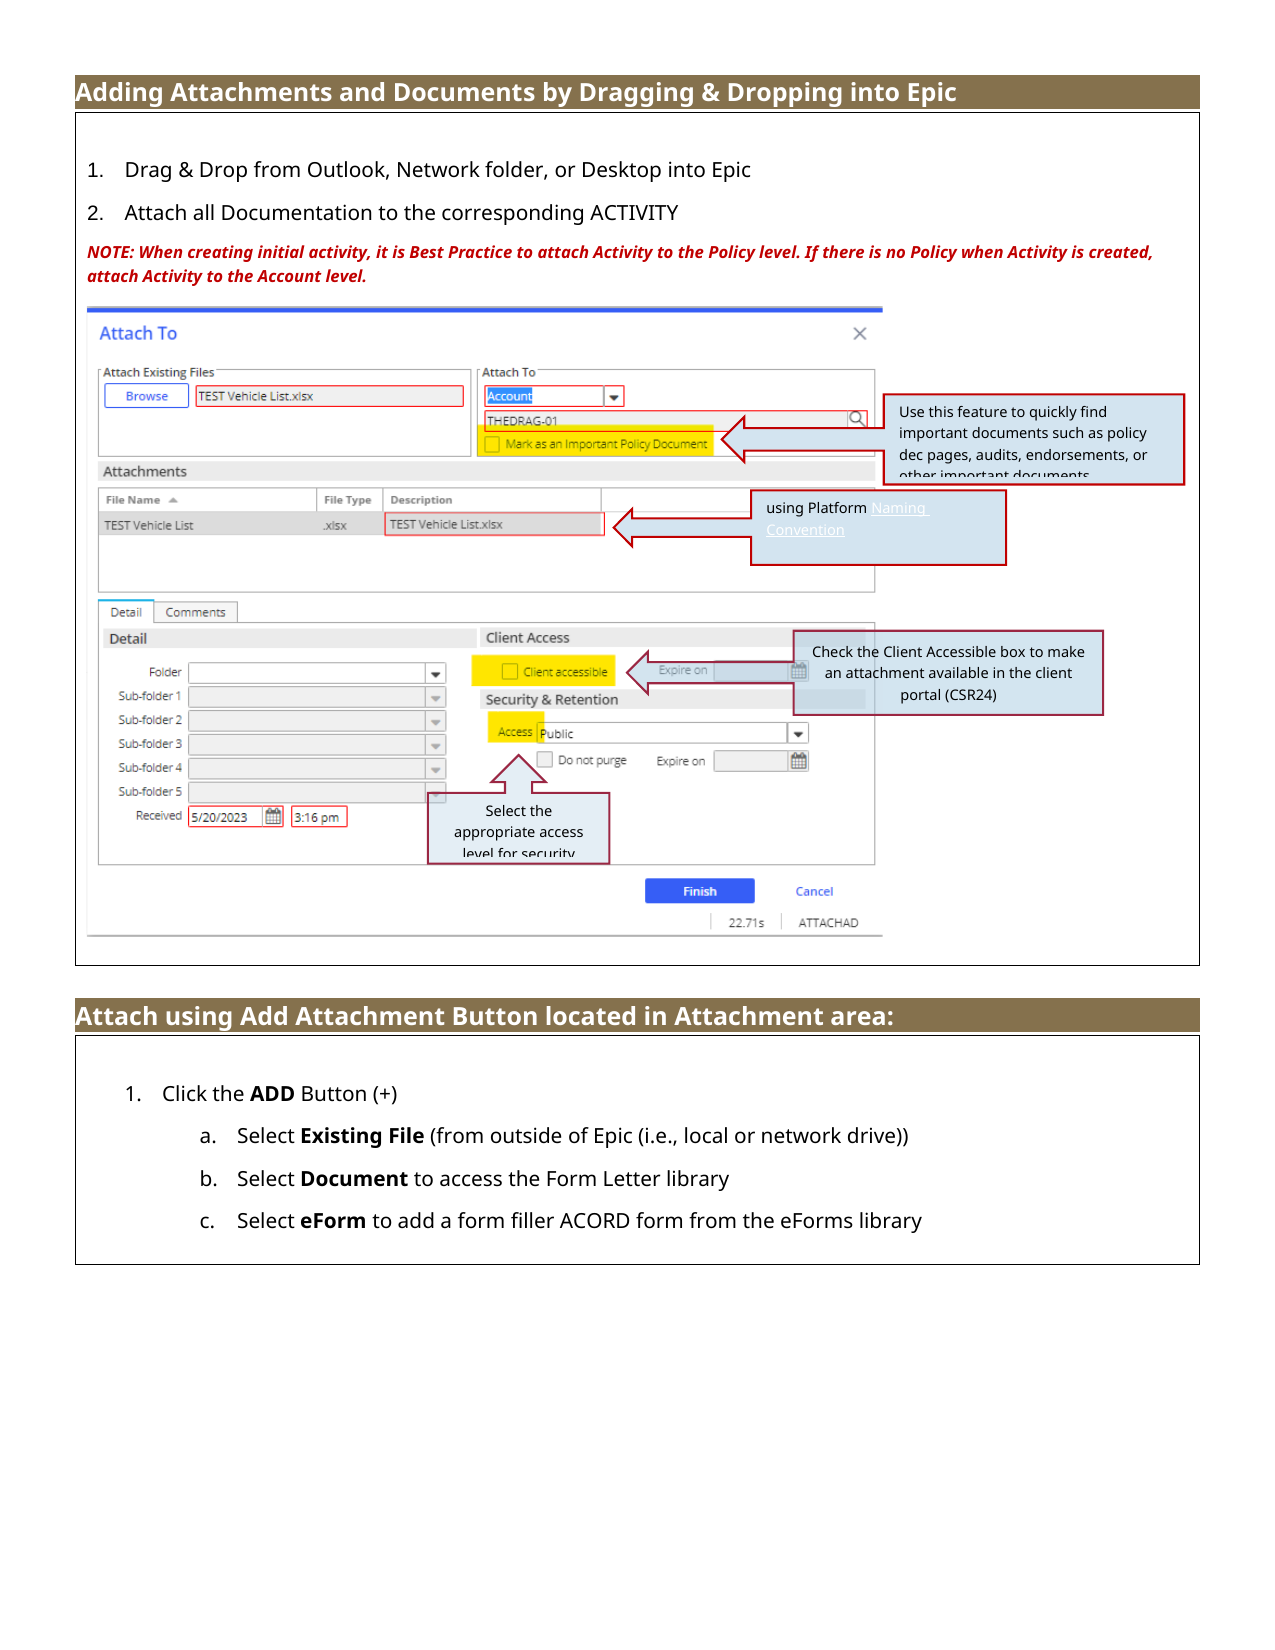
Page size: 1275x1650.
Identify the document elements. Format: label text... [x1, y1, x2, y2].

table_header Drag & Drop from Outlook, Network folder, or Desktop into Epic Attach all Documentation to the corresponding ACTIVITY NOTE: When creating initial activity, it is Best Practice to attach Activity to the Policy level. If there is no Policy when Activity is created, attach Activity to the Account level. [76, 113, 1199, 964]
subtitle Adding Attachments and Documents by Dragging & Dropping into Epic [75, 75, 1200, 109]
picture [86, 306, 883, 937]
subtitle Attach using Add Attachment Button located in Attachment area: [75, 998, 1200, 1032]
table_header Click the ADD Button (+) Select Existing File (from outside of Epic (i.e., local or network drive)) Select Document to access the Form Letter library Select eForm to add a form filler ACORD form from the eForms library [76, 1036, 1199, 1263]
